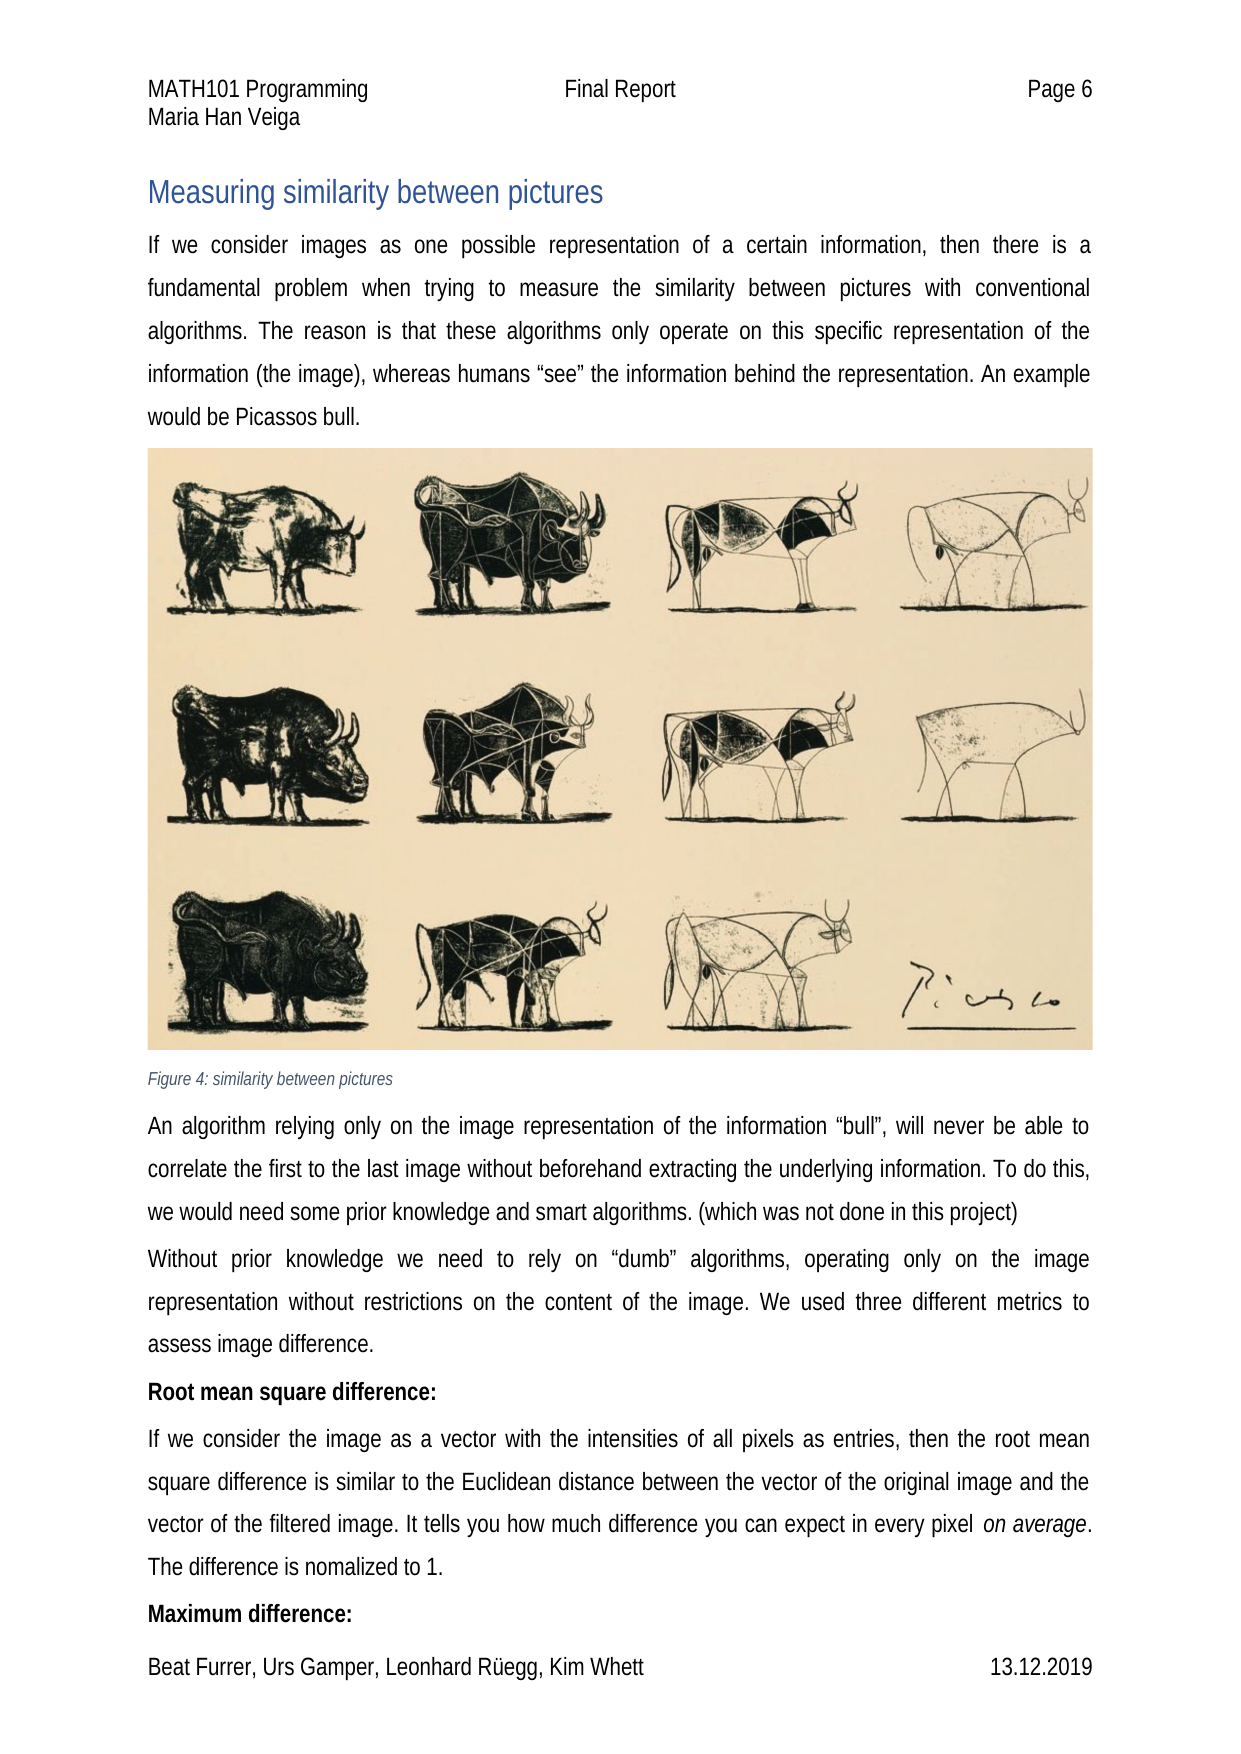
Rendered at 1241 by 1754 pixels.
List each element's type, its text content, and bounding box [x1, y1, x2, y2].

subtitle Measuring similarity between pictures [148, 173, 1093, 211]
text An algorithm relying only on the image representation of the information “bull”, will never be able to correlate the first to the last image without beforehand extracting the underlying information. To do this, we would need some prior knowledge and smart algorithms. (which was not done in this project) [148, 1111, 1093, 1225]
text If we consider images as one possible representation of a certain information, then there is a fundamental problem when trying to measure the similarity between pictures with conventional algorithms. The reason is that these algorithms only operate on this specific representation of the information (the image), whereas humans “see” the information behind the representation. An example would be Picassos bull. [148, 230, 1093, 430]
text Maximum difference: [148, 1599, 1093, 1628]
text If we consider the image as a vector with the intensities of all pixels as entries, then the root mean square difference is similar to the Euclidean distance between the vector of the original image and the vector of the filtered image. It tells you how much difference you can expect in every pixel on average. The difference is nomalized to 1. [148, 1423, 1093, 1581]
text Without prior knowledge we need to rely on “dumb” algorithms, operating only on the image representation without restrictions on the content of the image. We used three different metrics to assess image difference. [148, 1243, 1093, 1358]
text Figure 4: similarity between pictures [148, 1068, 1093, 1090]
text Root mean square difference: [148, 1376, 1093, 1405]
picture [147, 448, 1093, 1050]
